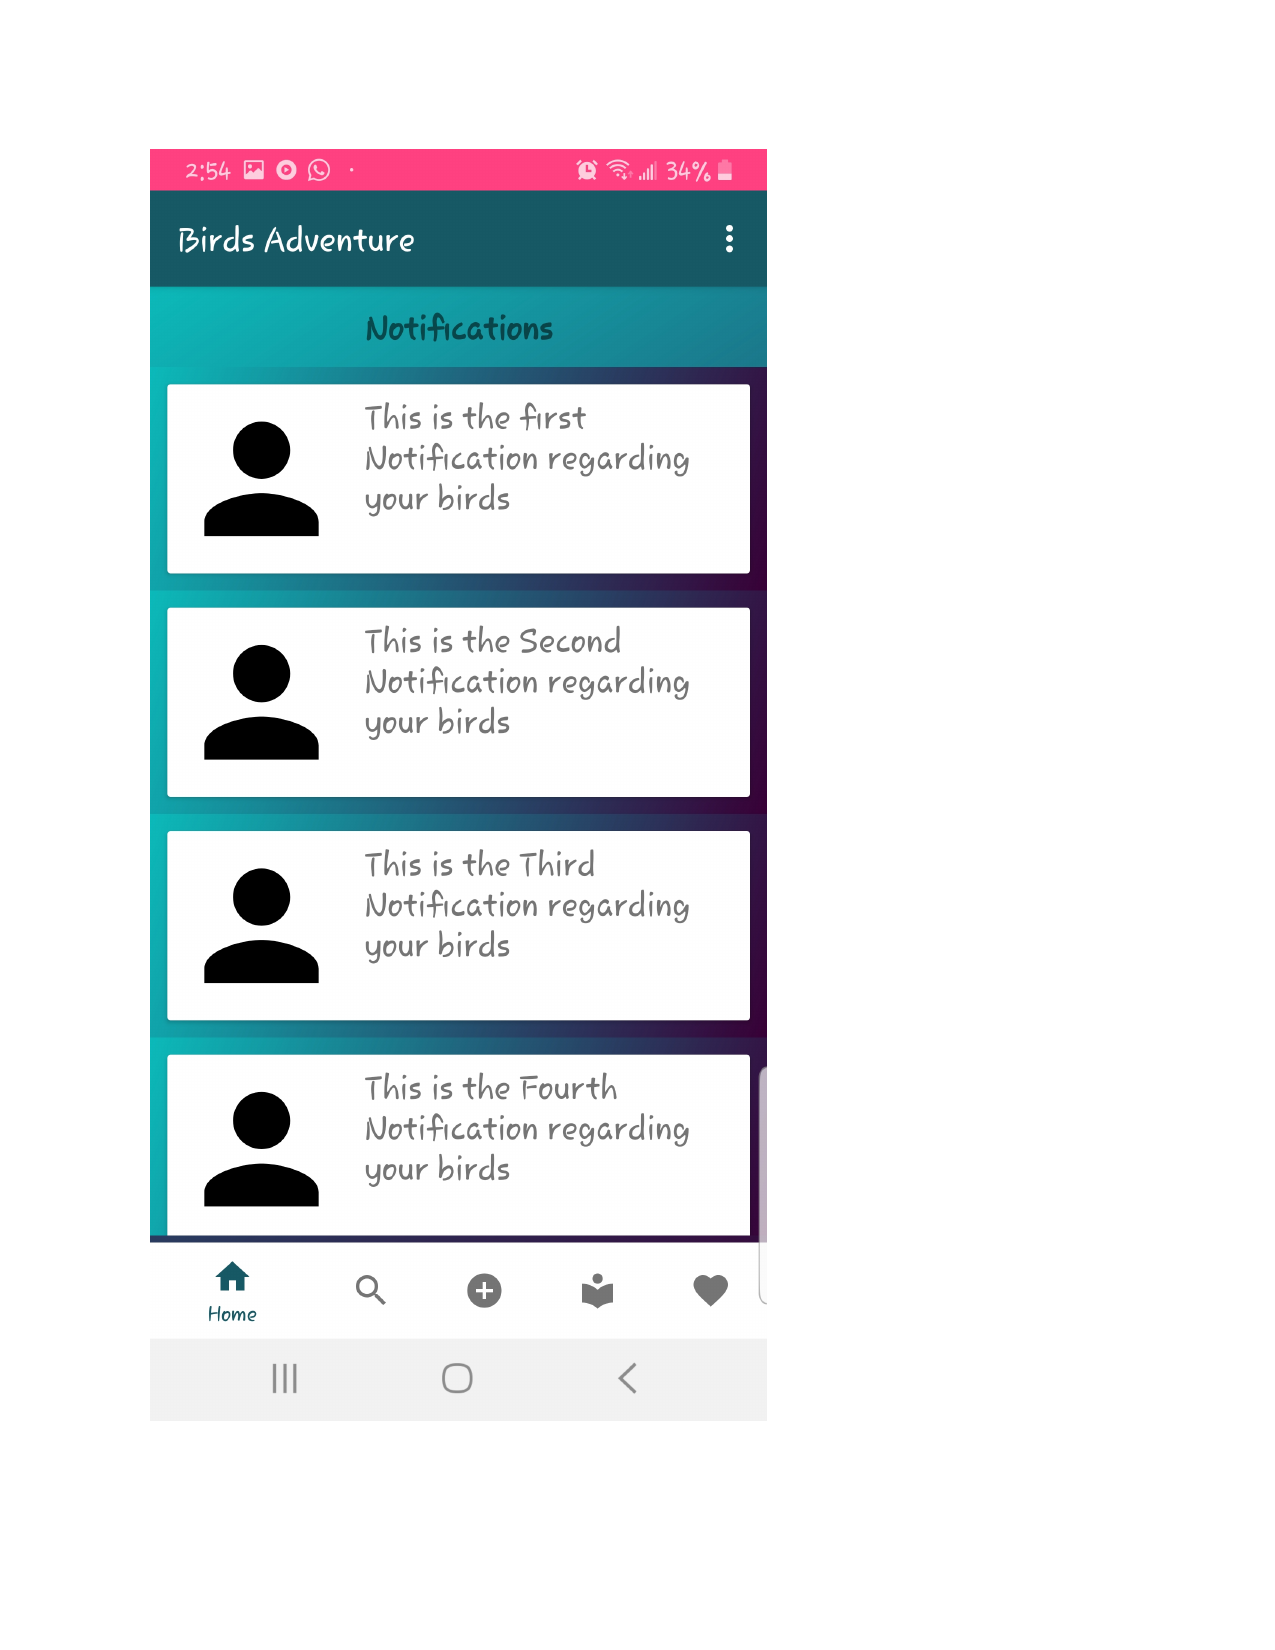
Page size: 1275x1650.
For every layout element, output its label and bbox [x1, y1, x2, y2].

picture [150, 149, 767, 1421]
